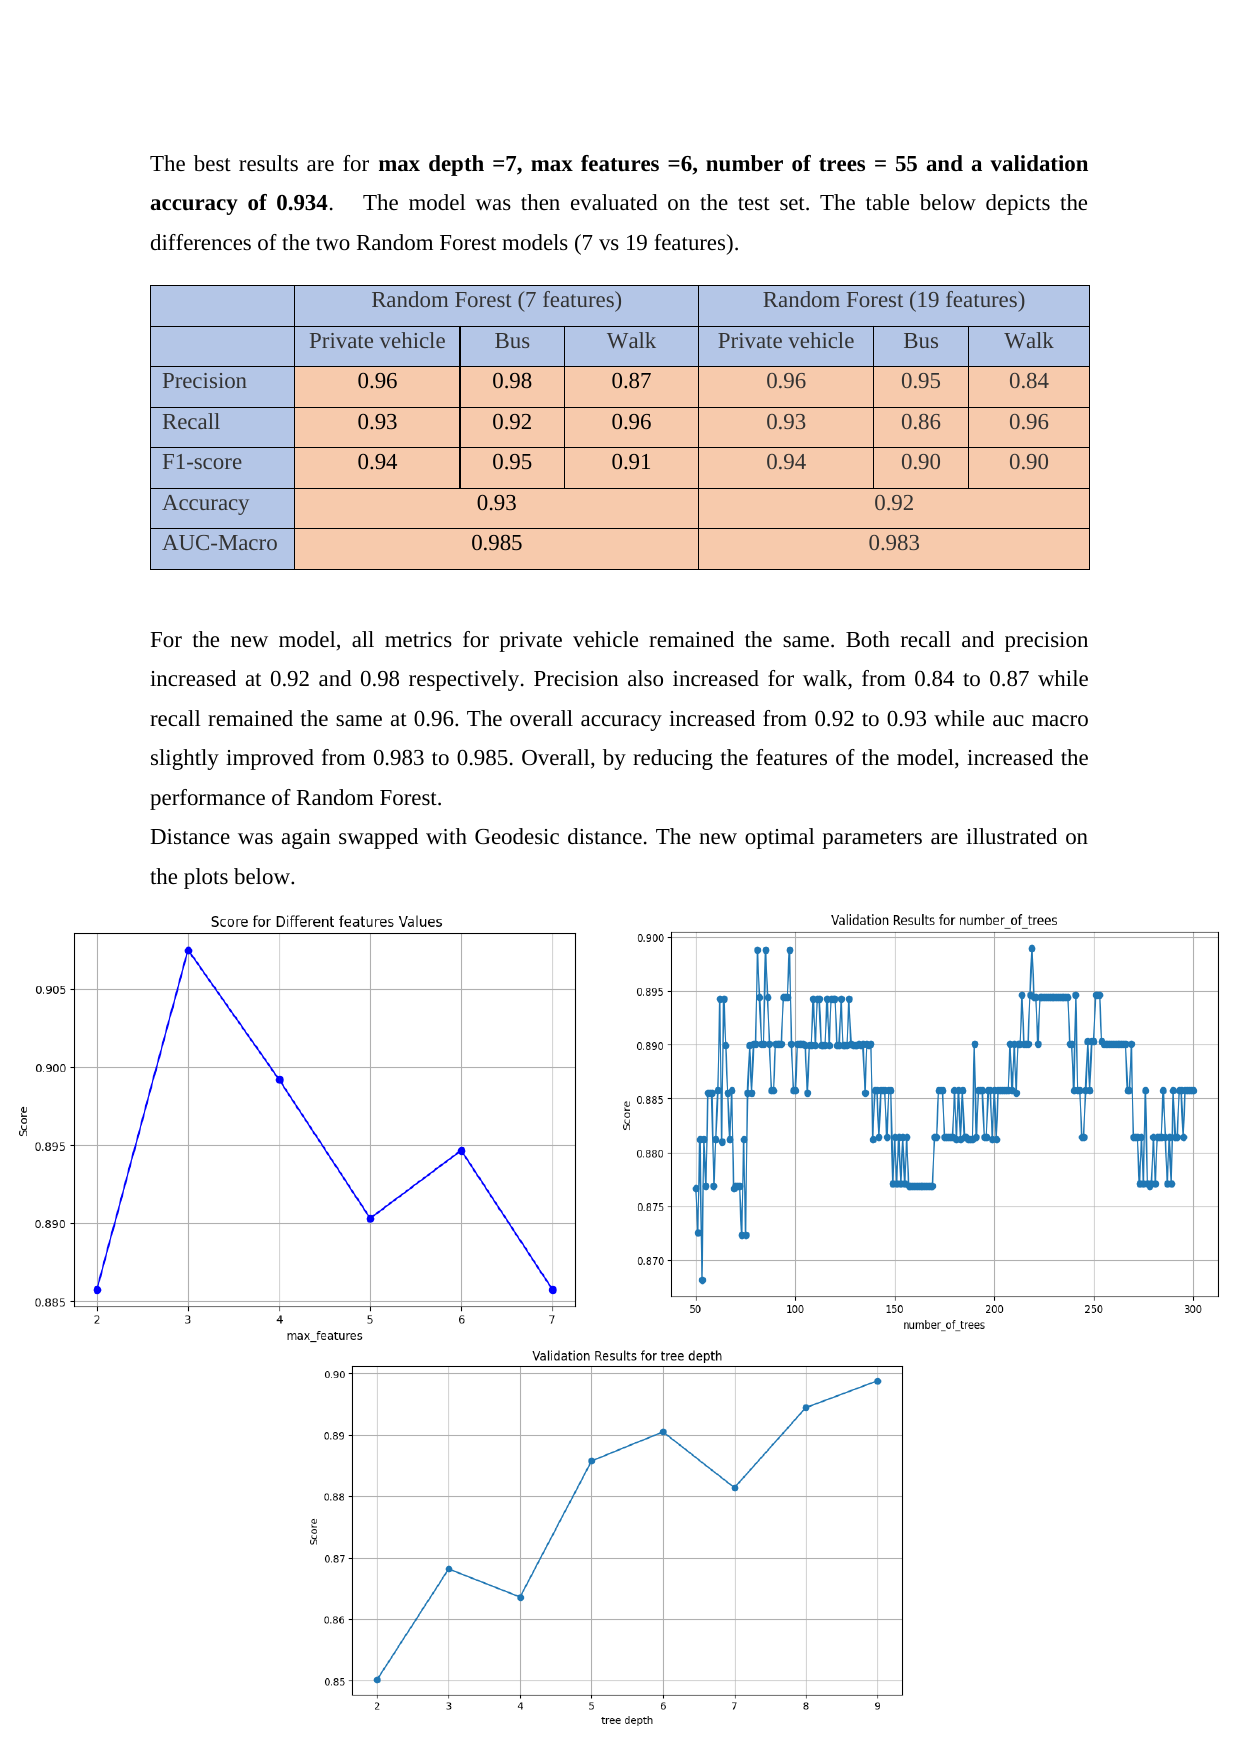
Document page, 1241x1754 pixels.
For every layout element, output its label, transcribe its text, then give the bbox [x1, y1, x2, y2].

table_cell 0.95 [461, 448, 564, 488]
table_cell Recall [151, 408, 294, 447]
table_cell 0.94 [295, 448, 459, 488]
table_cell 0.94 [699, 448, 873, 488]
table_cell [151, 327, 294, 366]
table_cell 0.96 [969, 408, 1089, 447]
table_cell 0.92 [699, 489, 1089, 528]
table_cell Walk [565, 327, 698, 366]
table_cell 0.985 [295, 529, 698, 569]
table_cell 0.92 [461, 408, 564, 447]
text For the new model, all metrics for private vehicle remained the same. Both recall and precision increased at 0.92 and 0.98 respectively. Precision also increased for walk, from 0.84 to 0.87 while recall remained the same at 0.96. The overall accuracy increased from 0.92 to 0.93 while auc macro slightly improved from 0.983 to 0.985. Overall, by reducing the features of the model, increased the performance of Random Forest. [150, 626, 1090, 810]
table_cell F1-score [151, 448, 294, 488]
table_cell 0.84 [969, 367, 1089, 407]
table_cell 0.98 [461, 367, 564, 407]
table_cell 0.93 [699, 408, 873, 447]
table_header Random Forest (7 features) [295, 286, 698, 326]
table_cell 0.983 [699, 529, 1089, 569]
table_cell Bus [461, 327, 564, 366]
picture [615, 906, 1224, 1338]
table_cell 0.87 [565, 367, 698, 407]
table_header Random Forest (19 features) [699, 286, 1089, 326]
table_cell Bus [874, 327, 968, 366]
table_cell 0.96 [295, 367, 459, 407]
text The best results are for max depth =7, max features =6, number of trees = 55 and a validation accuracy of 0.934. The model was then evaluated on the test set. The table below depicts the differences of the two Random Forest models (7 vs 19 features). [150, 150, 1090, 255]
table_cell Walk [969, 327, 1089, 366]
table_cell 0.96 [699, 367, 873, 407]
table_cell Accuracy [151, 489, 294, 528]
table_cell 0.95 [874, 367, 968, 407]
text Distance was again swapped with Geodesic distance. The new optimal parameters are illustrated on the plots below. [150, 823, 1090, 889]
table_cell 0.96 [565, 408, 698, 447]
table_cell 0.93 [295, 489, 698, 528]
table_cell 0.91 [565, 448, 698, 488]
table_cell 0.90 [969, 448, 1089, 488]
table_cell 0.90 [874, 448, 968, 488]
table_cell Private vehicle [295, 327, 459, 366]
table_cell Private vehicle [699, 327, 873, 366]
table_header [151, 286, 294, 326]
table_cell 0.86 [874, 408, 968, 447]
table_cell AUC-Macro [151, 529, 294, 569]
table_cell Precision [151, 367, 294, 407]
table_cell 0.93 [295, 408, 459, 447]
picture [10, 907, 909, 1732]
